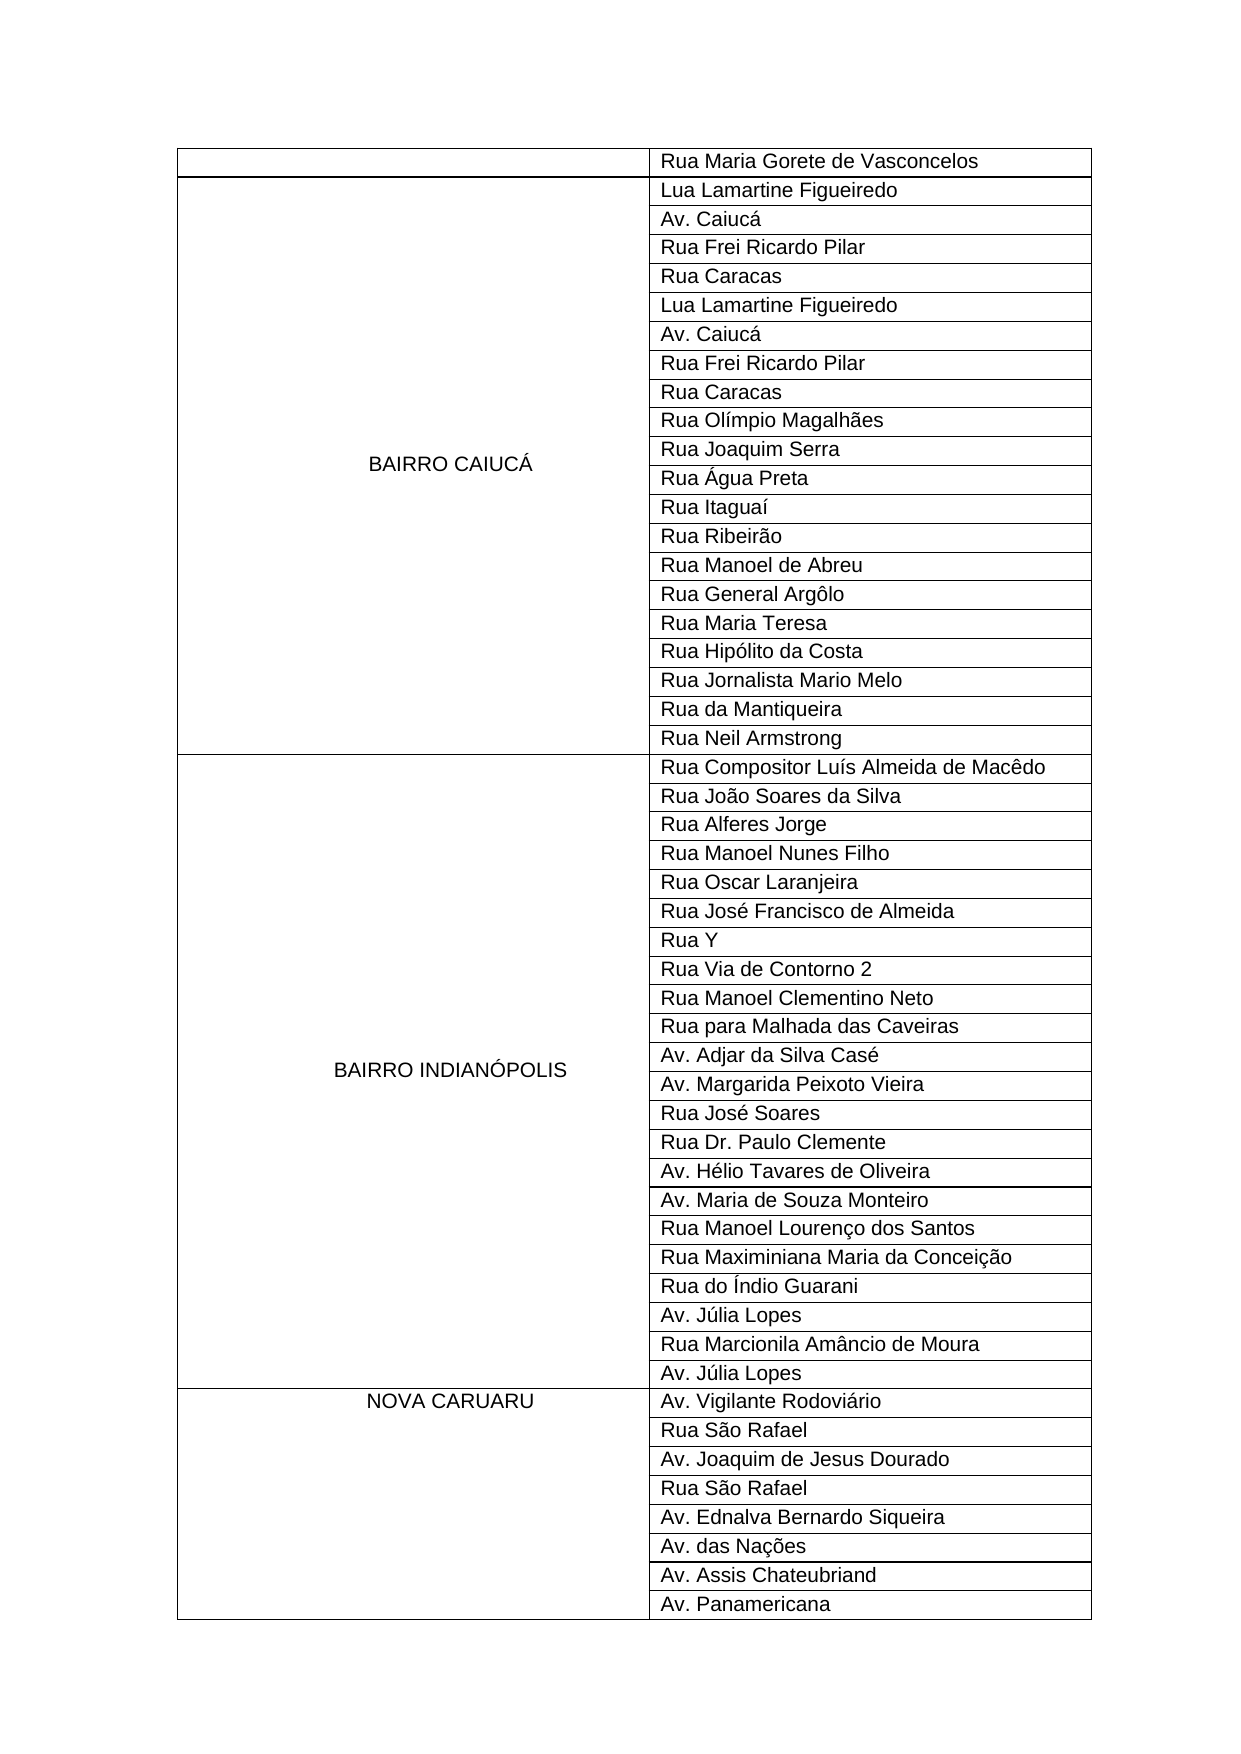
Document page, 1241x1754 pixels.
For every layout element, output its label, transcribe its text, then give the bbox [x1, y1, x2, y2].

table_cell Rua Caracas [650, 264, 1091, 292]
table_cell Rua Maria Teresa [650, 610, 1091, 638]
table_cell Rua Ribeirão [650, 524, 1091, 552]
table_cell Rua José Soares [650, 1101, 1091, 1129]
table_cell Rua Y [650, 928, 1091, 956]
table_cell Rua da Mantiqueira [650, 697, 1091, 725]
table_cell Rua São Rafael [650, 1476, 1091, 1504]
table_cell Av. Panamericana [650, 1591, 1091, 1619]
table_cell Rua José Francisco de Almeida [650, 899, 1091, 927]
table_cell Rua Oscar Laranjeira [650, 870, 1091, 898]
table_cell Rua General Argôlo [650, 581, 1091, 609]
table_cell Rua Alferes Jorge [650, 812, 1091, 840]
table_cell Rua Manoel Nunes Filho [650, 841, 1091, 869]
table_cell BAIRRO CAIUCÁ [178, 178, 649, 753]
table_cell Av. Caiucá [650, 322, 1091, 349]
table_cell Rua Via de Contorno 2 [650, 957, 1091, 984]
table_cell Av. Caiucá [650, 206, 1091, 234]
table_cell Rua Marcionila Amâncio de Moura [650, 1332, 1091, 1359]
table_cell Rua Frei Ricardo Pilar [650, 351, 1091, 378]
table_cell Av. Margarida Peixoto Vieira [650, 1072, 1091, 1100]
table_cell Rua Caracas [650, 380, 1091, 407]
table_cell Av. Júlia Lopes [650, 1361, 1091, 1388]
table_cell Rua Manoel Lourenço dos Santos [650, 1216, 1091, 1244]
table_cell Rua Neil Armstrong [650, 726, 1091, 753]
table_cell Rua Hipólito da Costa [650, 639, 1091, 667]
table_cell Rua Frei Ricardo Pilar [650, 235, 1091, 263]
table_cell Av. Assis Chateubriand [650, 1563, 1091, 1590]
table_cell Lua Lamartine Figueiredo [650, 293, 1091, 321]
table_cell BAIRRO INDIANÓPOLIS [178, 755, 649, 1388]
table_cell Av. Júlia Lopes [650, 1303, 1091, 1331]
table_cell Av. Vigilante Rodoviário [650, 1389, 1091, 1417]
table_cell Rua Olímpio Magalhães [650, 408, 1091, 436]
table_cell Rua Maximiniana Maria da Conceição [650, 1245, 1091, 1273]
table_cell Rua Compositor Luís Almeida de Macêdo [650, 755, 1091, 782]
table_cell Rua Jornalista Mario Melo [650, 668, 1091, 696]
table_cell Rua do Índio Guarani [650, 1274, 1091, 1302]
table_cell Av. das Nações [650, 1534, 1091, 1561]
table_cell Rua Joaquim Serra [650, 437, 1091, 465]
table_cell NOVA CARUARU [178, 1389, 649, 1619]
table_cell Av. Maria de Souza Monteiro [650, 1188, 1091, 1215]
table_cell Rua Manoel Clementino Neto [650, 985, 1091, 1013]
table_cell Rua Água Preta [650, 466, 1091, 494]
table_cell Rua Maria Gorete de Vasconcelos [650, 149, 1091, 176]
table_cell Av. Joaquim de Jesus Dourado [650, 1447, 1091, 1475]
table_cell Rua Manoel de Abreu [650, 553, 1091, 580]
table_cell Lua Lamartine Figueiredo [650, 178, 1091, 205]
table_cell Av. Ednalva Bernardo Siqueira [650, 1505, 1091, 1533]
table_cell Rua Itaguaí [650, 495, 1091, 523]
table_cell Rua João Soares da Silva [650, 784, 1091, 811]
table_cell Rua para Malhada das Caveiras [650, 1014, 1091, 1042]
table_cell Av. Adjar da Silva Casé [650, 1043, 1091, 1071]
table_cell Av. Hélio Tavares de Oliveira [650, 1159, 1091, 1186]
table_cell Rua Dr. Paulo Clemente [650, 1130, 1091, 1157]
table_cell Rua São Rafael [650, 1418, 1091, 1446]
